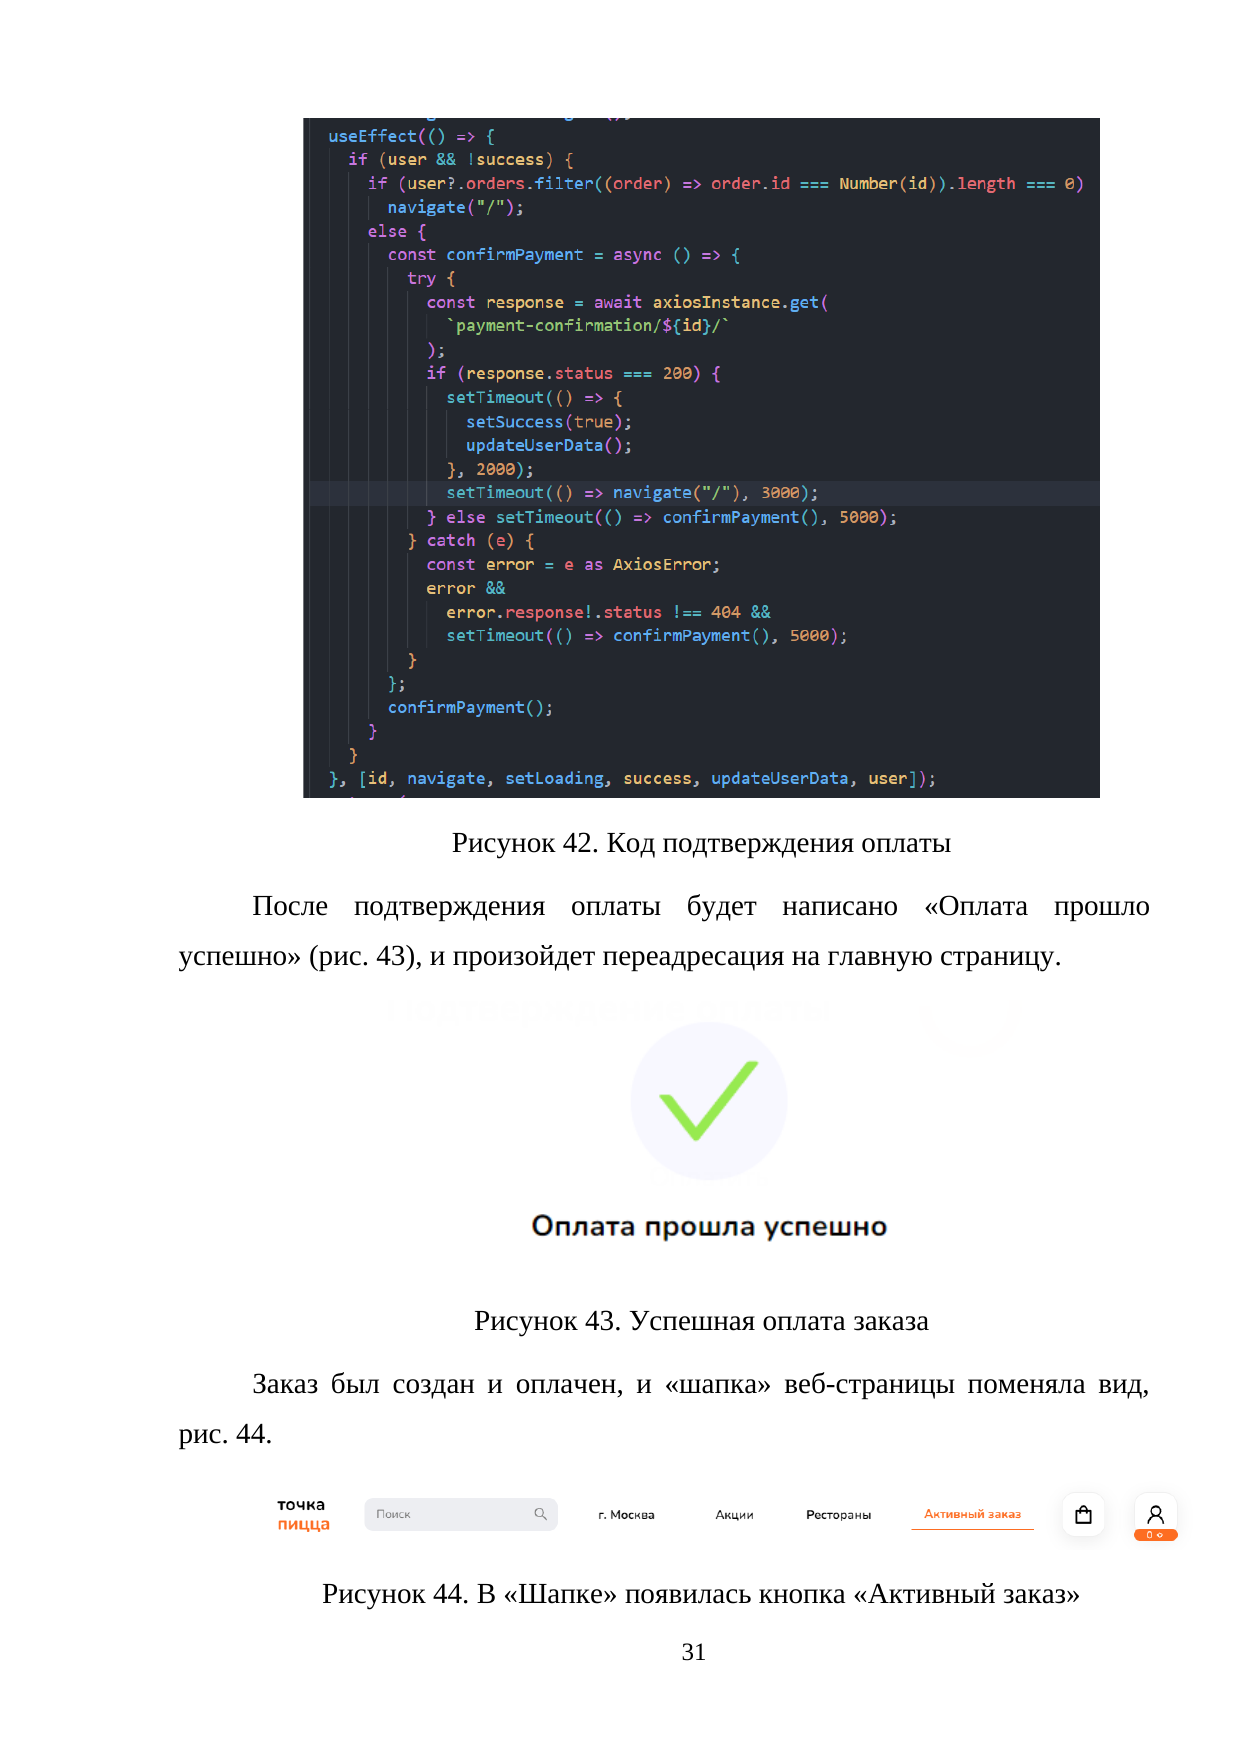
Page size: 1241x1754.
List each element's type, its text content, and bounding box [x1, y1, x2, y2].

text Рисунок 42. Код подтверждения оплаты [178, 825, 1151, 858]
picture [303, 118, 1100, 798]
text Рисунок 43. Успешная оплата заказа [178, 1303, 1151, 1337]
picture [252, 1479, 1194, 1550]
text Рисунок 44. В «Шапке» появилась кнопка «Активный заказ» [178, 1576, 1151, 1610]
text Заказ был создан и оплачен, и «шапка» веб-страницы поменяла вид, рис. 44. [178, 1366, 1151, 1450]
text После подтверждения оплаты будет написано «Оплата прошло успешно» (рис. 43), и произойдет переадресация на главную страницу. [178, 888, 1151, 971]
picture [372, 1000, 1031, 1277]
